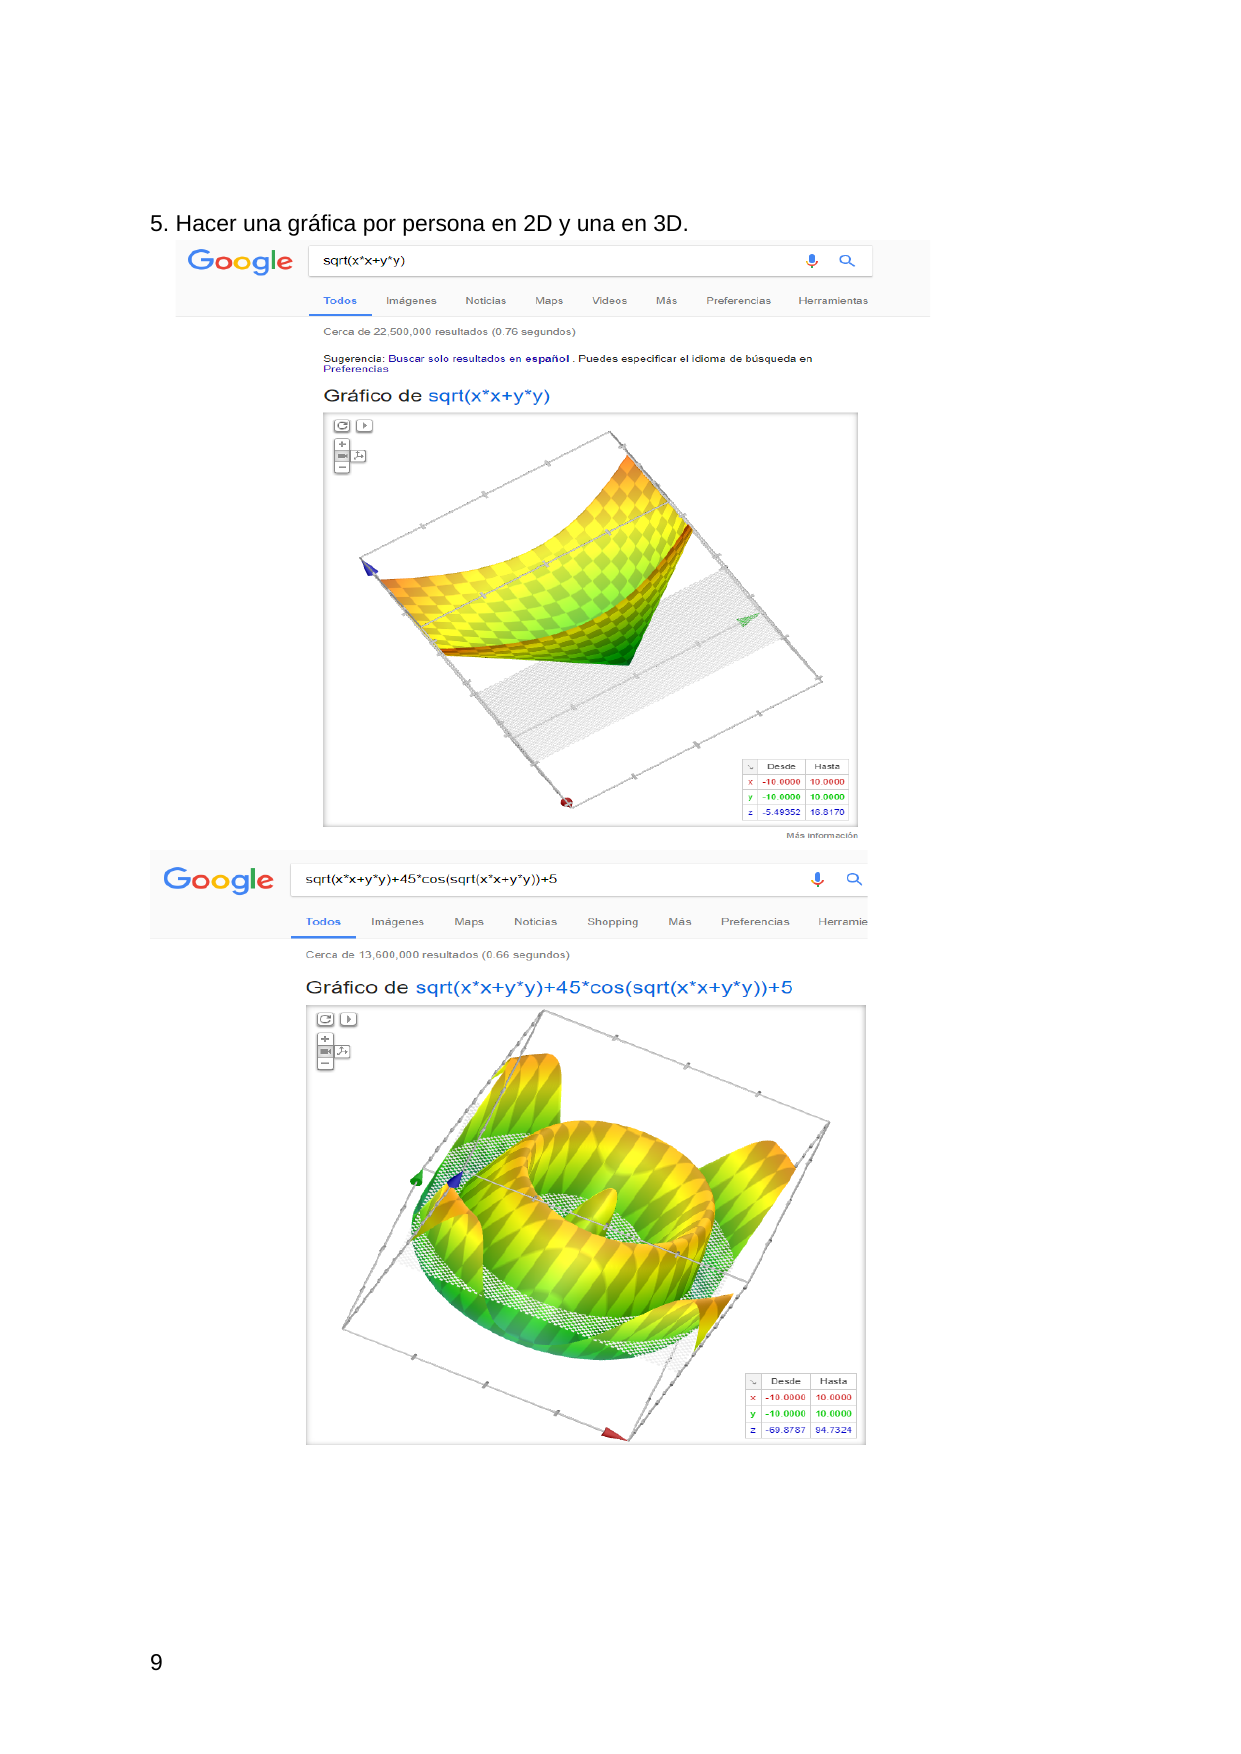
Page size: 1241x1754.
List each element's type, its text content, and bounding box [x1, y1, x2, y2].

text 5. Hacer una gráfica por persona en 2D y una en 3D. [150, 210, 1092, 237]
picture [175, 240, 931, 847]
picture [150, 850, 868, 1445]
